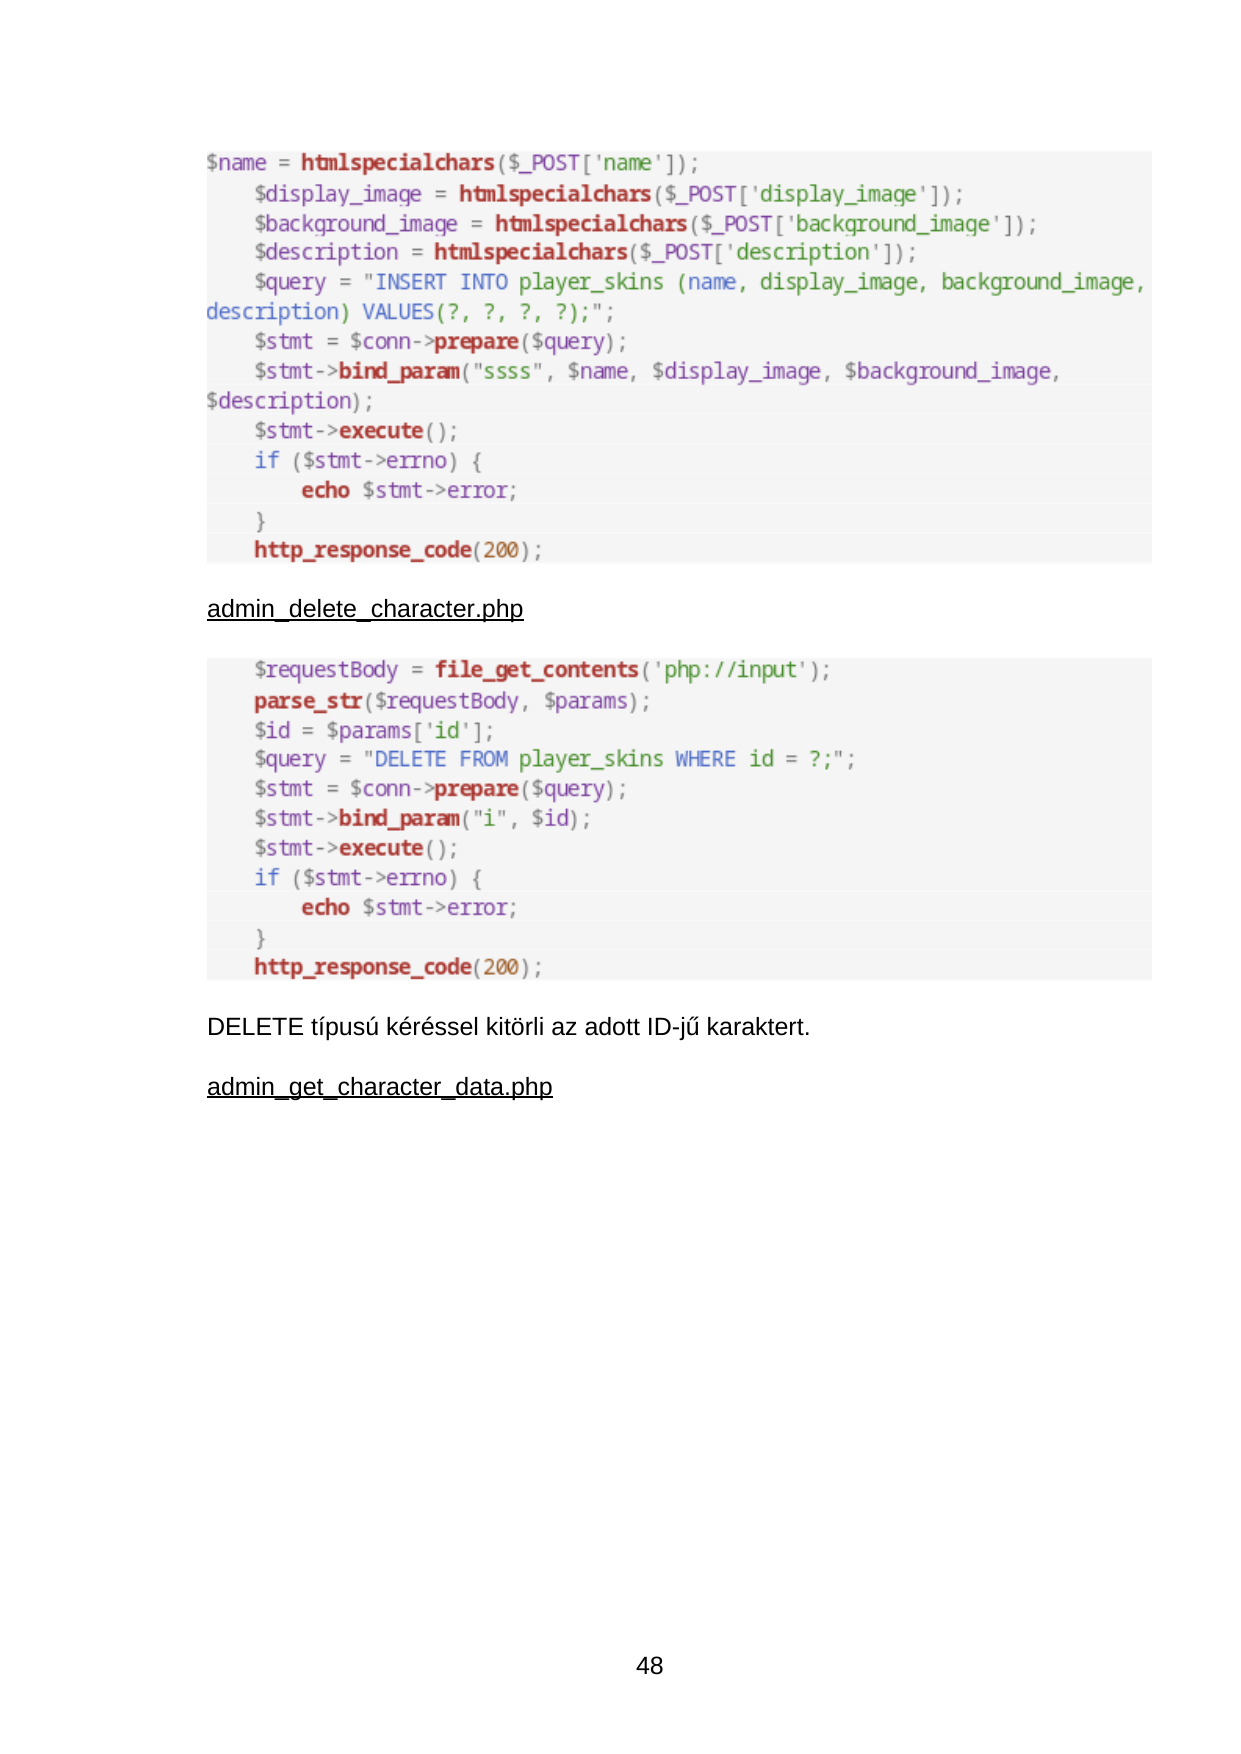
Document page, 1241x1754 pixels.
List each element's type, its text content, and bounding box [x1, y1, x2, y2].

text DELETE típusú kéréssel kitörli az adott ID-jű karaktert. [207, 1012, 1092, 1041]
text admin_delete_character.php [207, 594, 1092, 623]
text admin_get_character_data.php [207, 1072, 1092, 1100]
